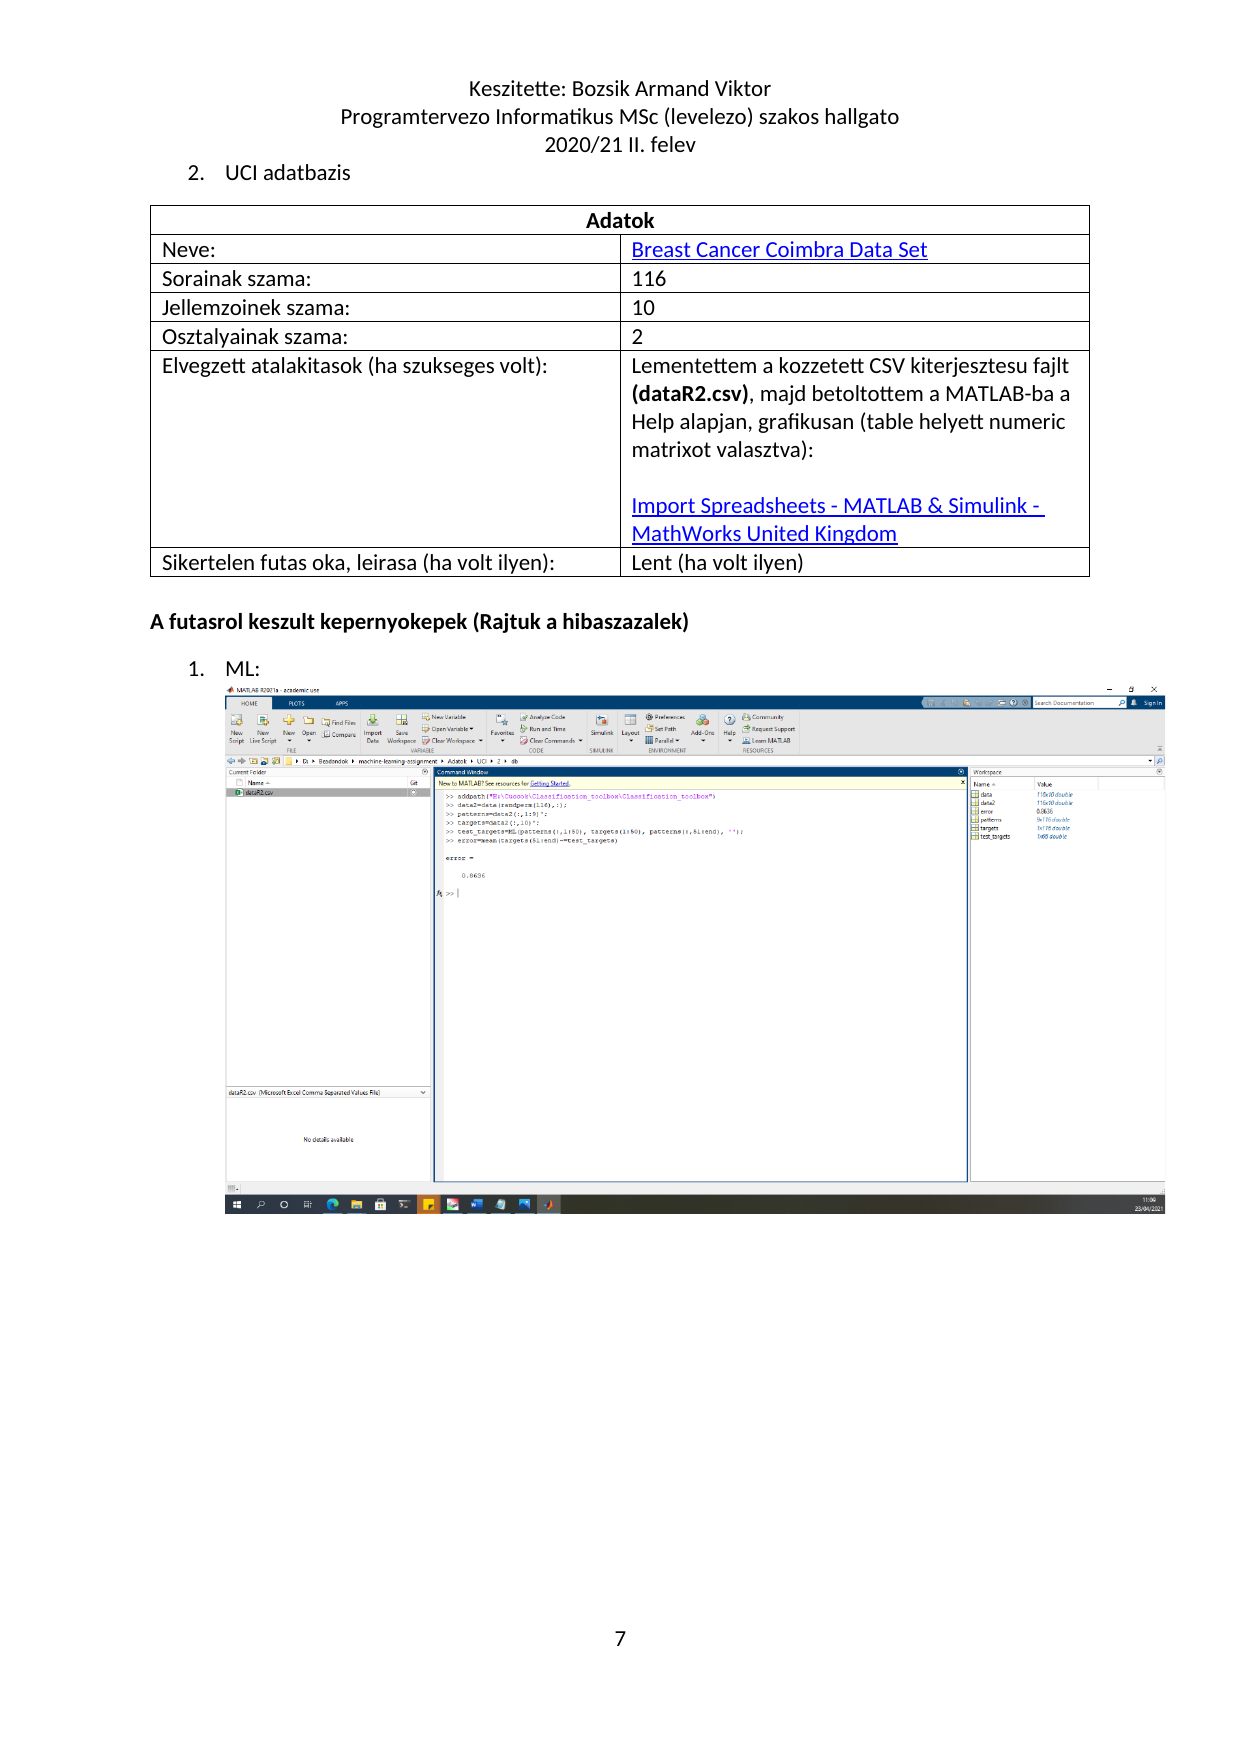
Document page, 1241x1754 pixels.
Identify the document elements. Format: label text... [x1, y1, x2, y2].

table_cell Osztalyainak szama: [151, 322, 620, 350]
table_cell 2 [621, 322, 1089, 350]
table_cell Lent (ha volt ilyen) [621, 548, 1089, 576]
table_cell Sikertelen futas oka, leirasa (ha volt ilyen): [151, 548, 620, 576]
table_cell 116 [621, 264, 1089, 292]
text A futasrol keszult kepernyokepek (Rajtuk a hibaszazalek) [150, 577, 1090, 636]
table_header Adatok [151, 206, 1089, 234]
picture [225, 684, 1166, 1214]
list UCI adatbazis [187, 158, 1090, 186]
table_cell Lementettem a kozzetett CSV kiterjesztesu fajlt (dataR2.csv), majd betoltottem a MATLAB-ba a Help alapjan, grafikusan (table helyett numeric matrixot valasztva): Import Spreadsheets - MATLAB & Simulink - MathWorks United Kingdom [621, 351, 1089, 547]
table_cell Elvegzett atalakitasok (ha szukseges volt): [151, 351, 620, 547]
table_cell Breast Cancer Coimbra Data Set [621, 235, 1089, 263]
table_cell 10 [621, 293, 1089, 321]
table_cell Neve: [151, 235, 620, 263]
table_cell Sorainak szama: [151, 264, 620, 292]
table_cell Jellemzoinek szama: [151, 293, 620, 321]
